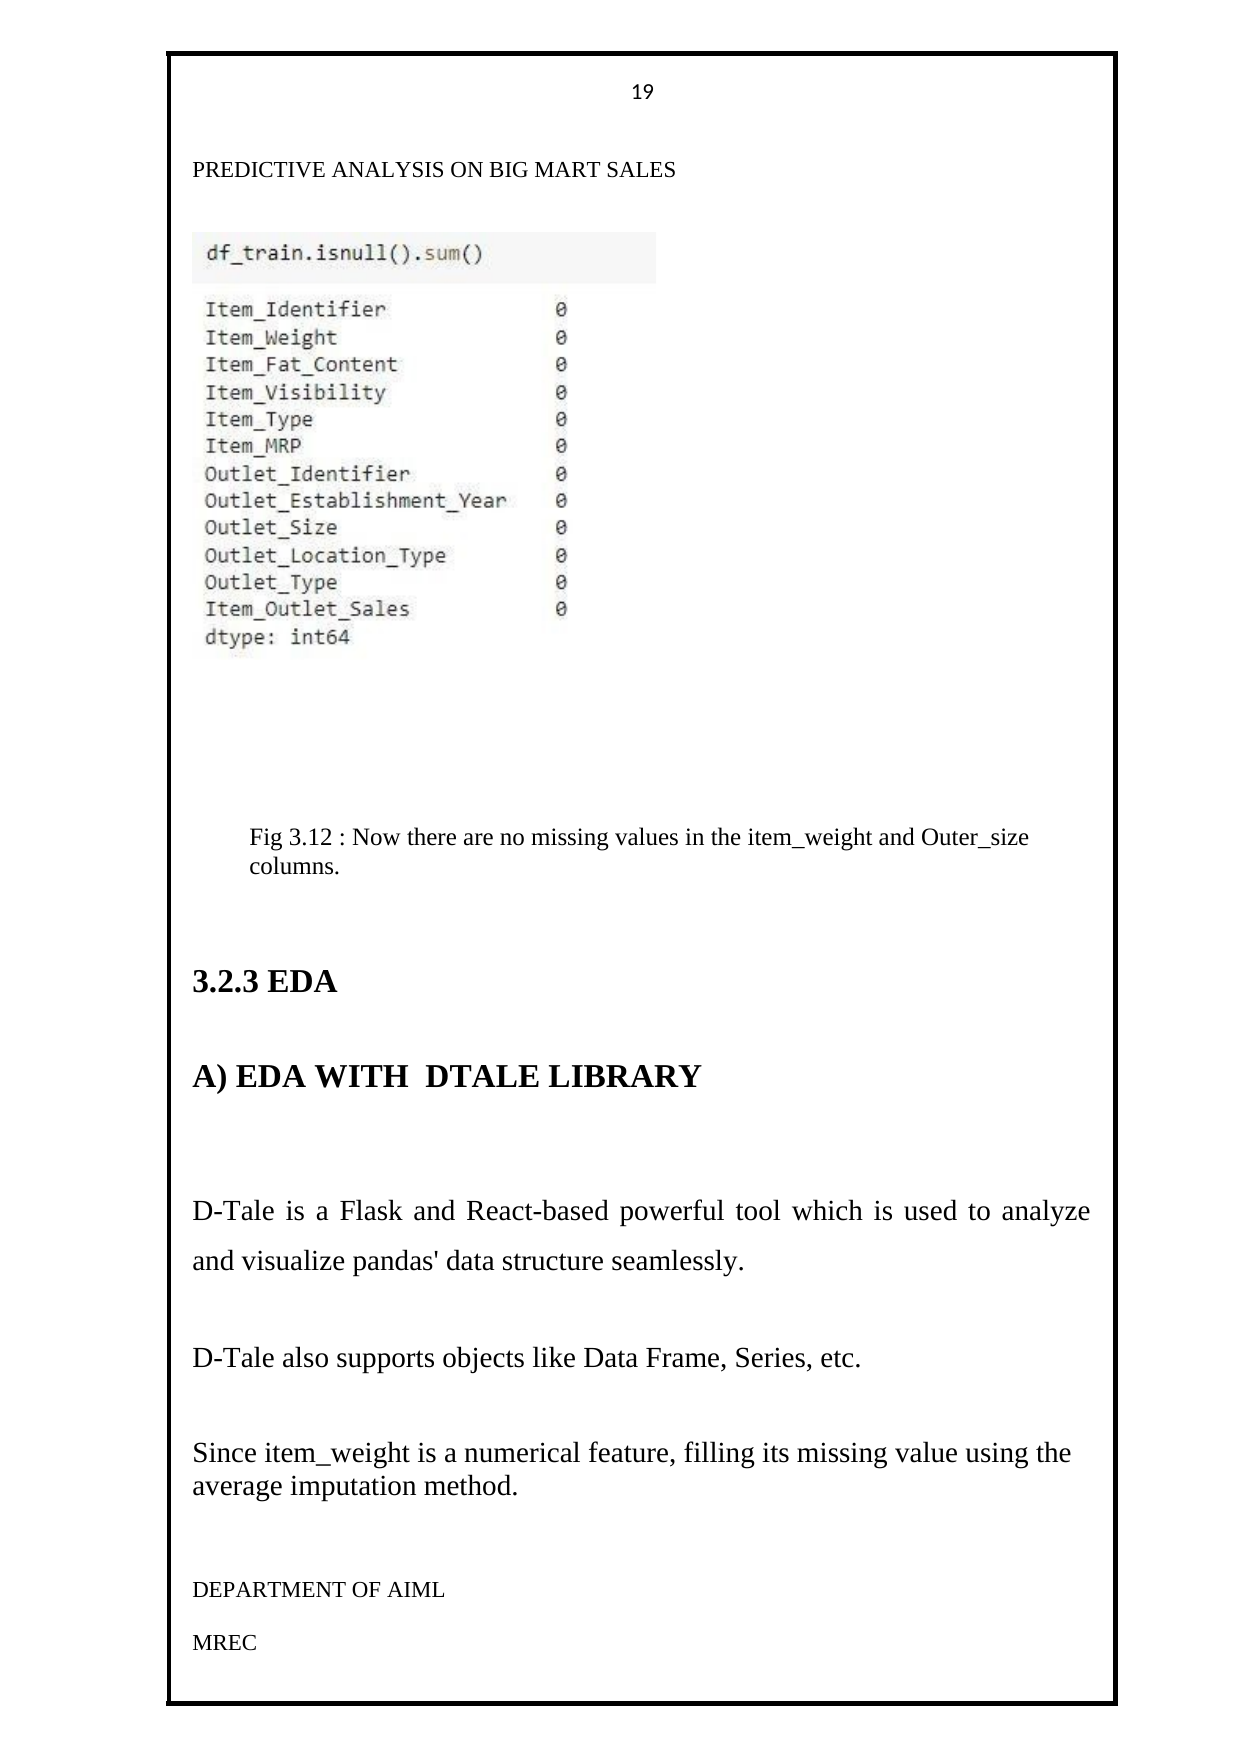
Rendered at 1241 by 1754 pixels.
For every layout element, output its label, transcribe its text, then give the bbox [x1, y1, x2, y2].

text Since item_weight is a numerical feature, filling its missing value using the average imputation method. [192, 1435, 1092, 1502]
subtitle 3.2.3 EDA [192, 962, 1092, 1000]
text A) EDA WITH DTALE LIBRARY [192, 1056, 1092, 1094]
text Fig 3.12 : Now there are no missing values in the item_weight and Outer_size columns. [249, 822, 1092, 880]
text D-Tale also supports objects like Data Frame, Series, etc. [192, 1340, 1092, 1373]
text D-Tale is a Flask and React-based powerful tool which is used to analyze and visualize pandas' data structure seamlessly. [192, 1193, 1092, 1276]
picture [192, 232, 657, 660]
